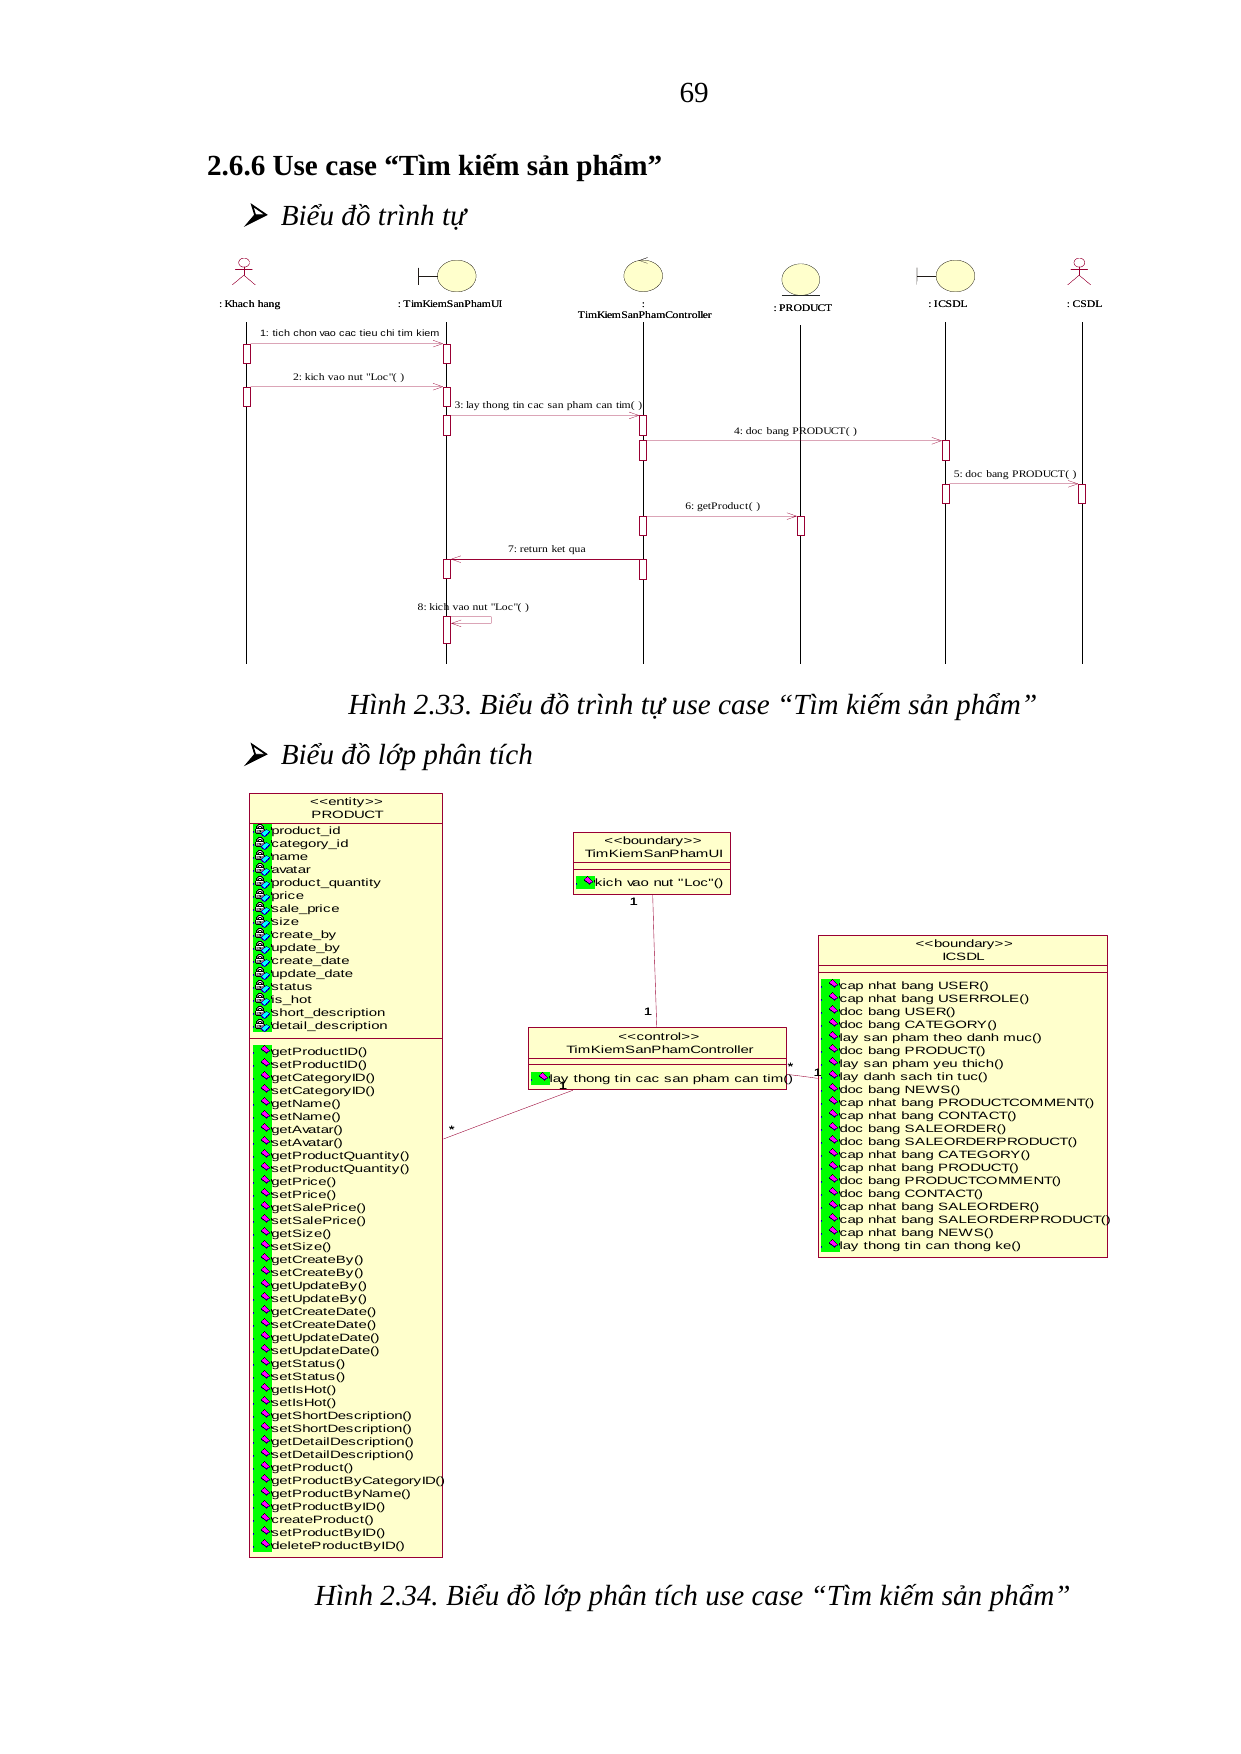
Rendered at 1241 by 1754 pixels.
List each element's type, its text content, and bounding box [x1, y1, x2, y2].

subtitle Use case “Tìm kiếm sản phẩm” [207, 148, 1122, 181]
list Biểu đồ lớp phân tích [243, 737, 1122, 771]
list Biểu đồ trình tự [243, 198, 1122, 232]
